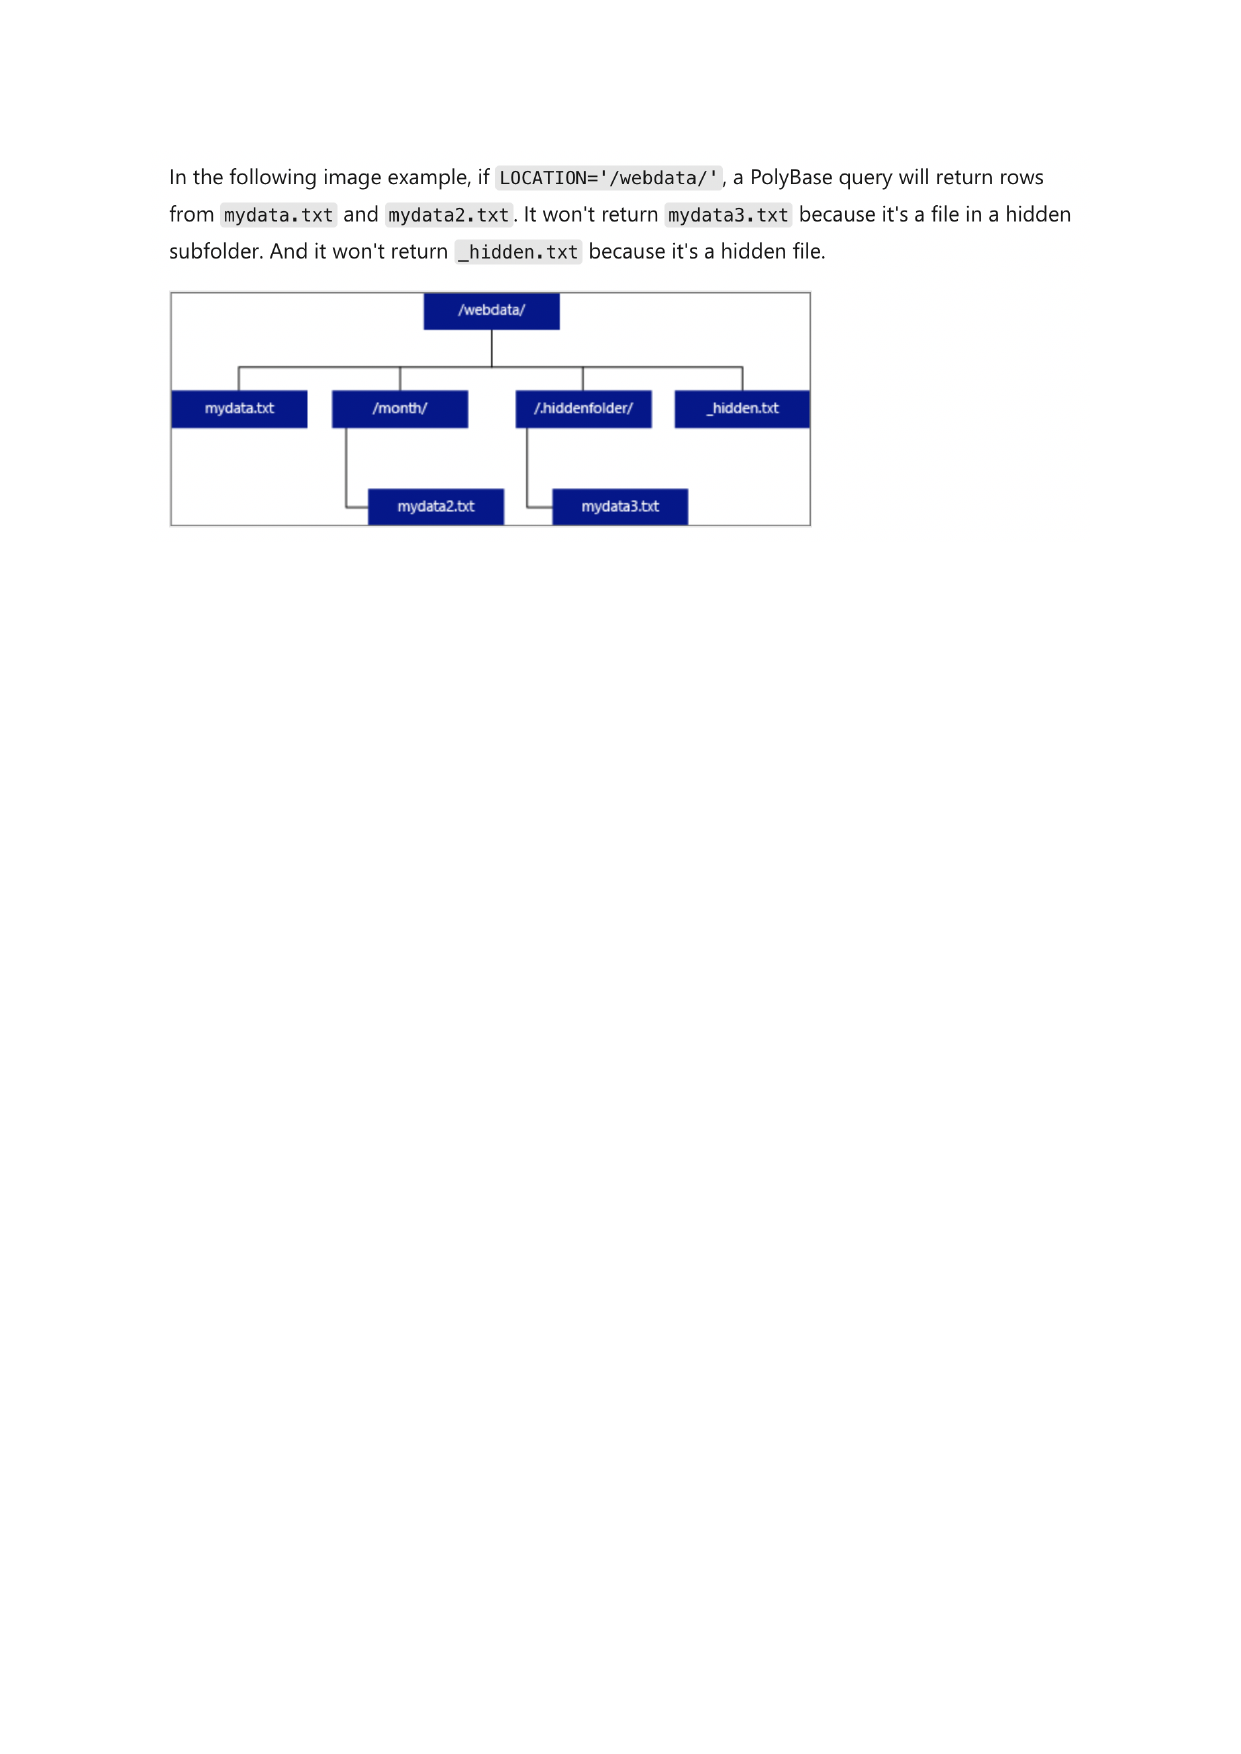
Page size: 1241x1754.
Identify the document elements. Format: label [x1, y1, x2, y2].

picture [150, 150, 1091, 542]
